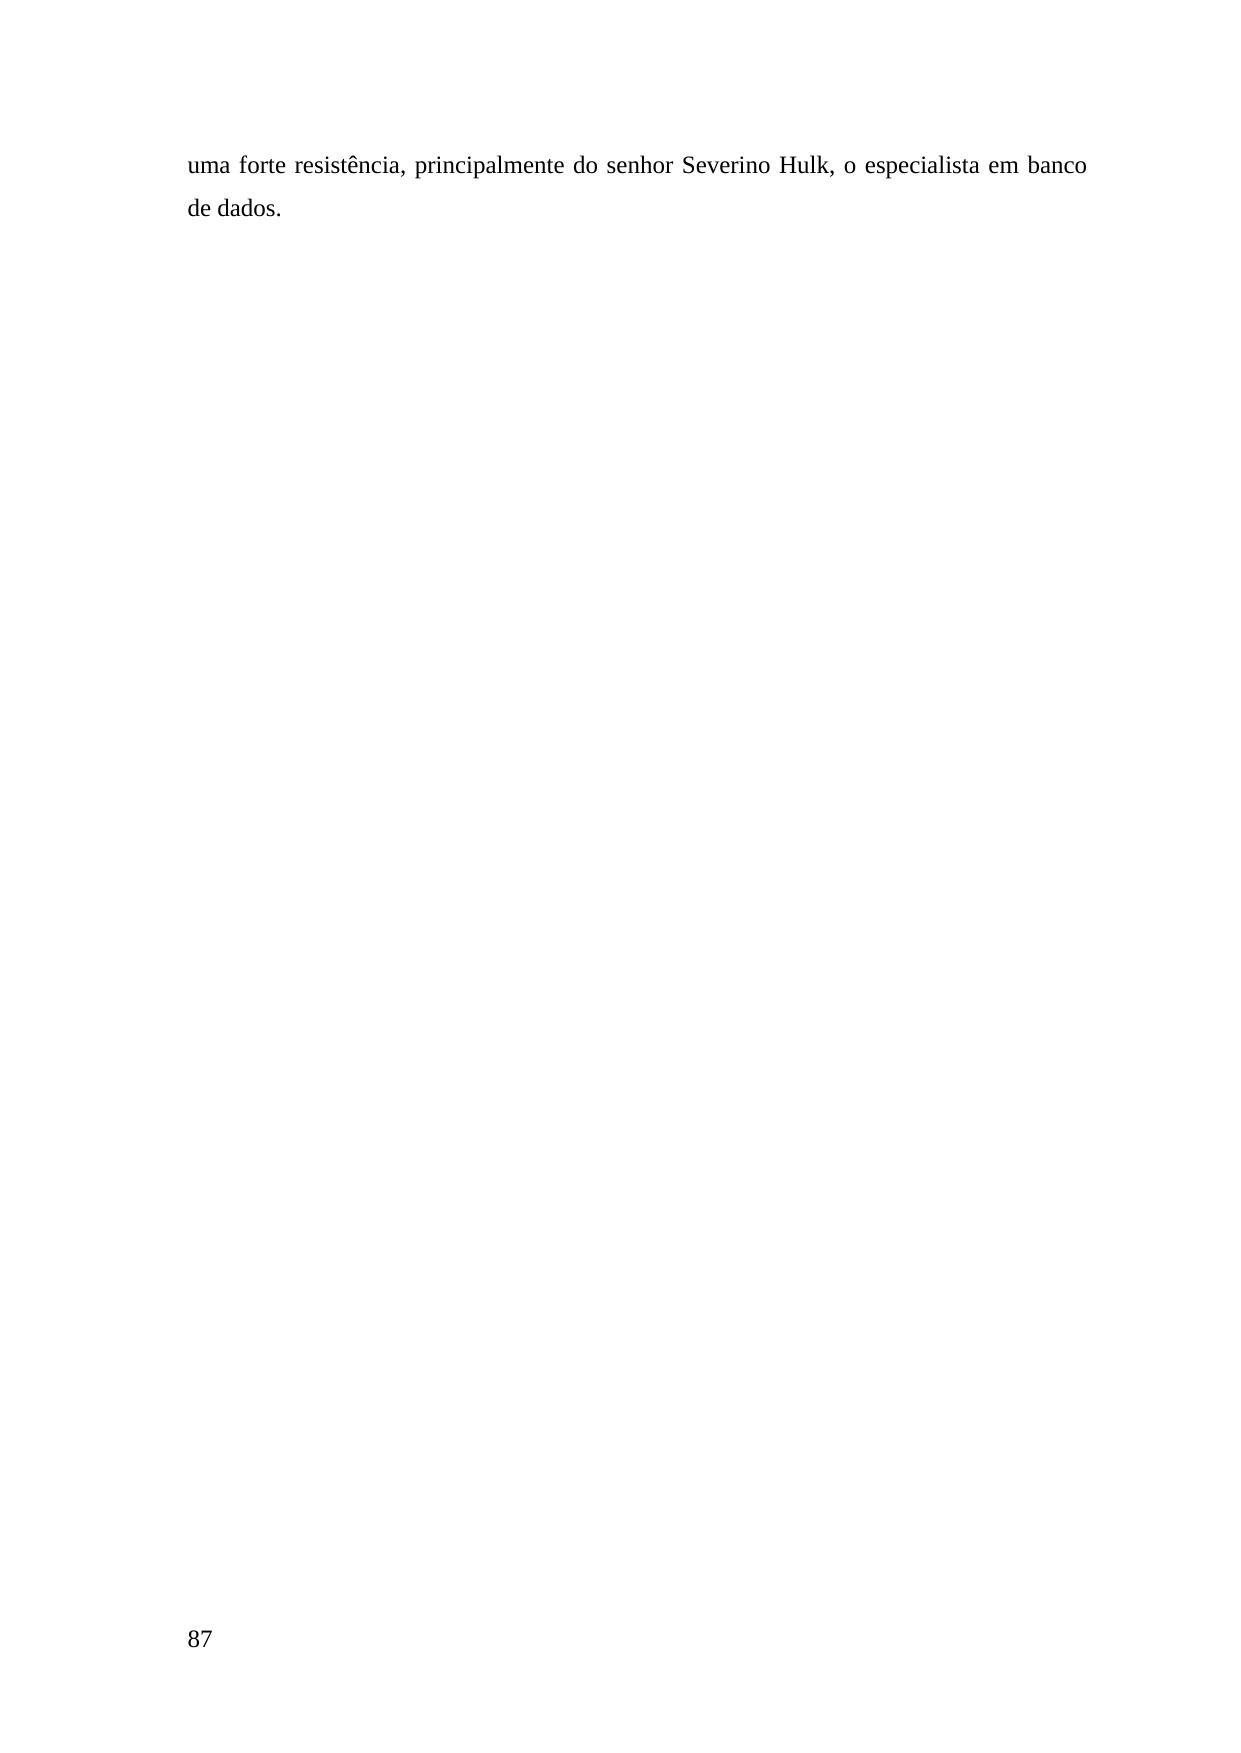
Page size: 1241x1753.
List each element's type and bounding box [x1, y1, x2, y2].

text [187, 150, 1088, 222]
